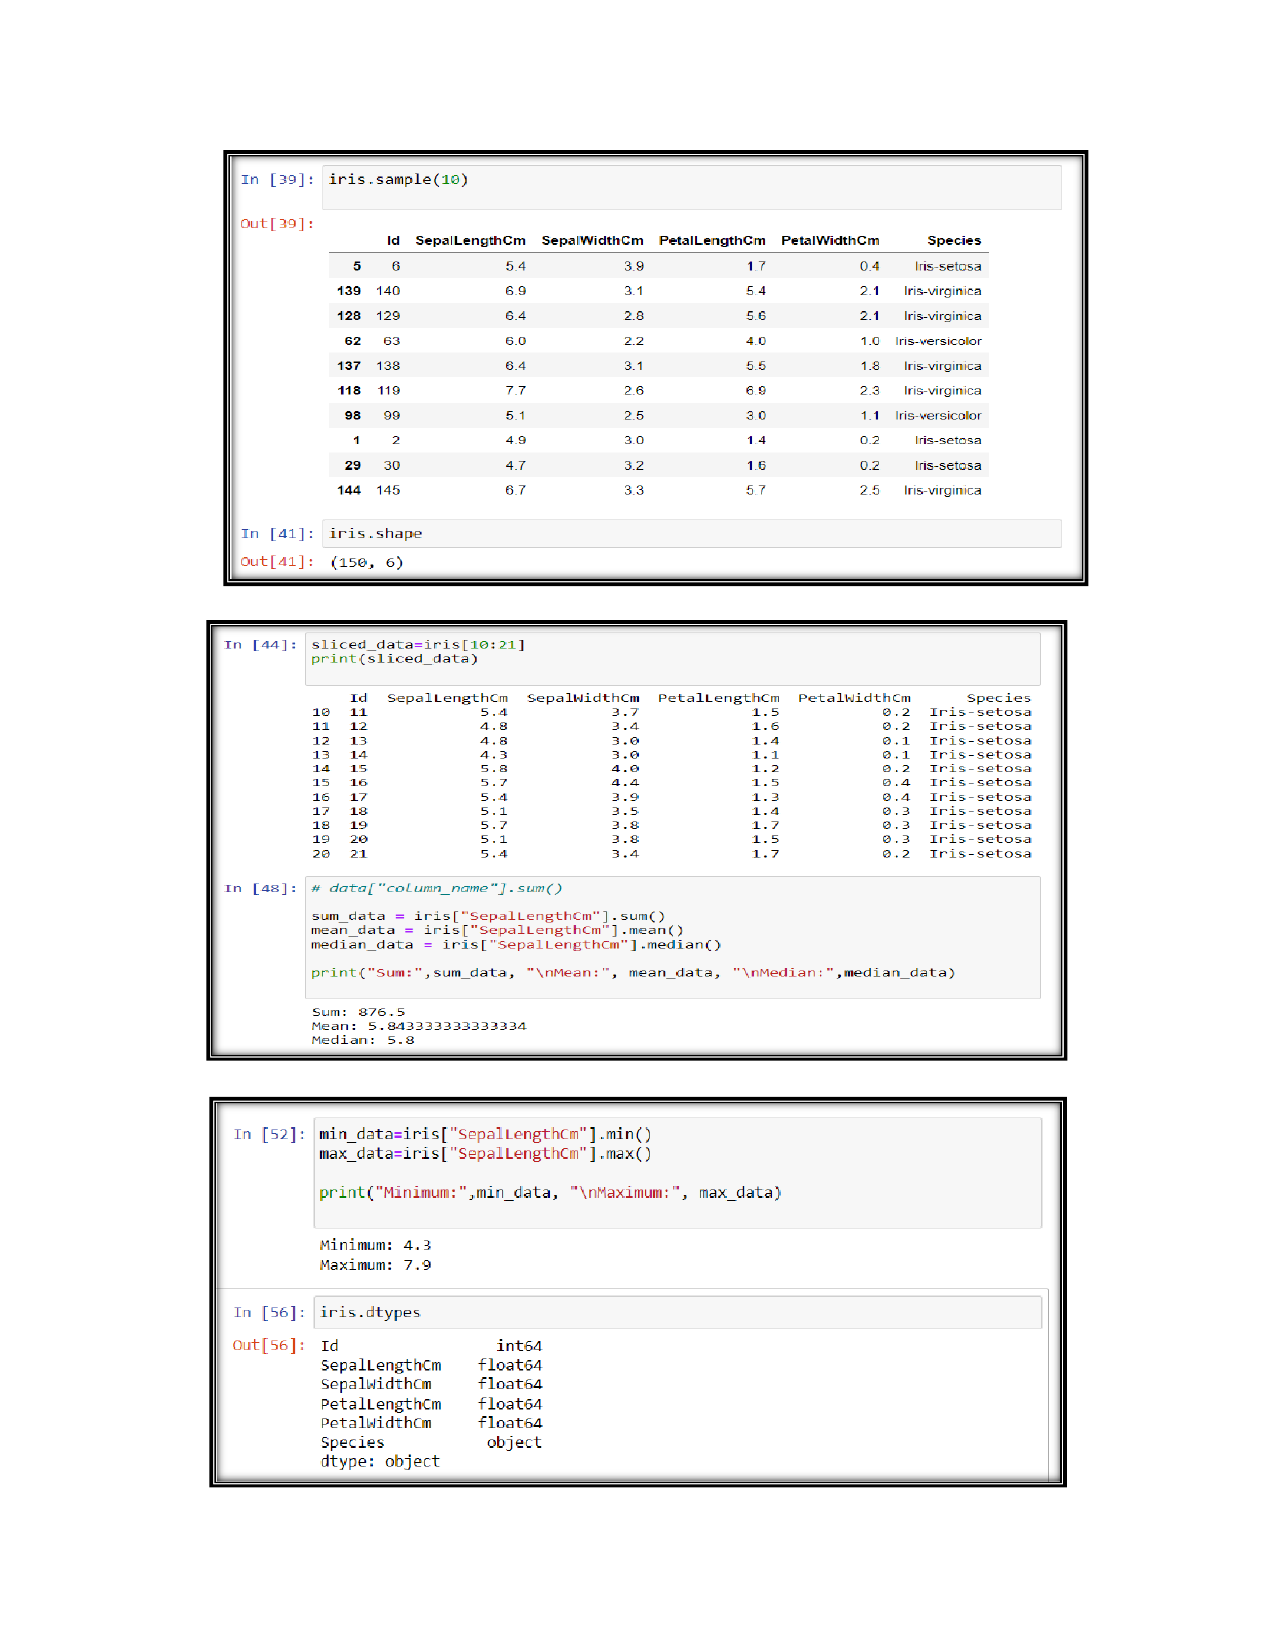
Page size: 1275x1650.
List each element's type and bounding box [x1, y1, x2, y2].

picture [213, 627, 1061, 1055]
picture [216, 1104, 1060, 1481]
picture [230, 157, 1082, 579]
